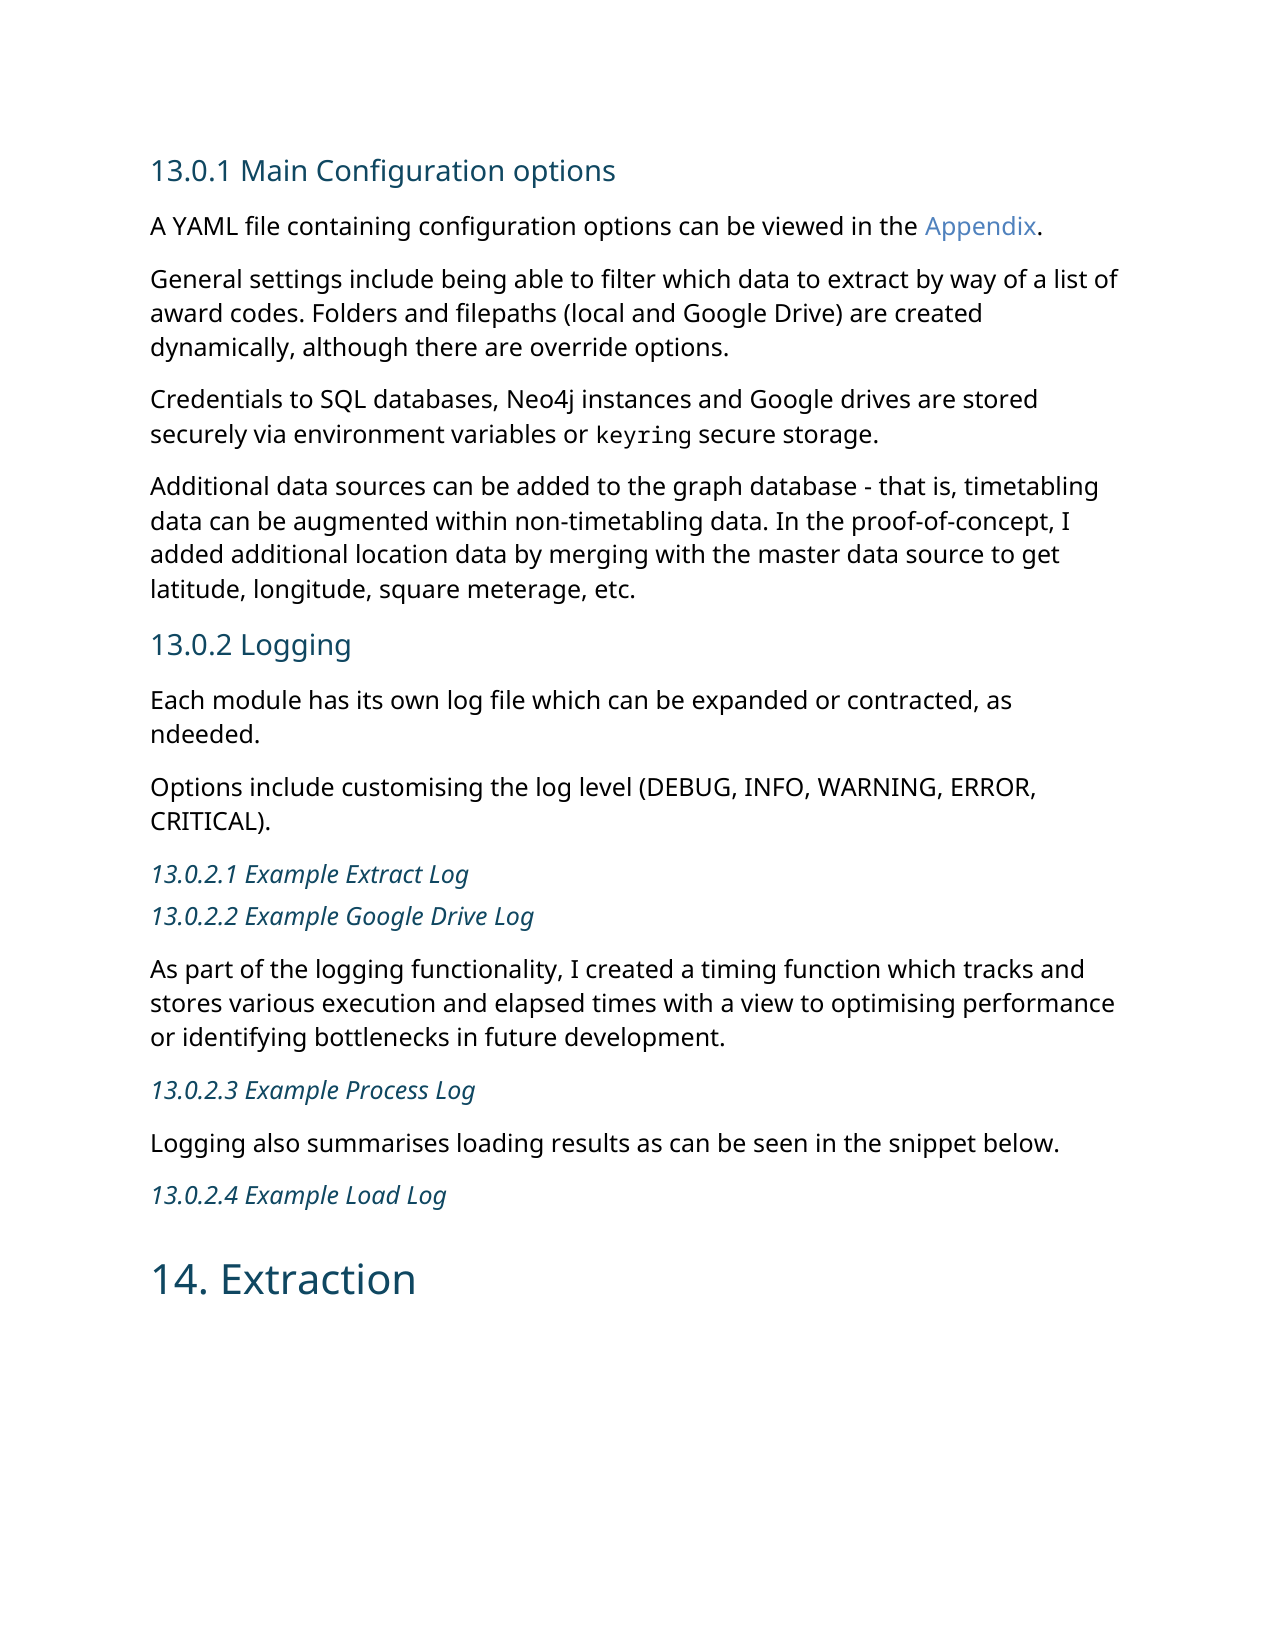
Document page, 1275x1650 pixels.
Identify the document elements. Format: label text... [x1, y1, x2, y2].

text Credentials to SQL databases, Neo4j instances and Google drives are stored securely via environment variables or keyring secure storage. [150, 382, 1125, 450]
subtitle 13.0.1 Main Configuration options [150, 150, 1125, 190]
text Additional data sources can be added to the graph database - that is, timetabling data can be augmented within non-timetabling data. In the proof-of-concept, I added additional location data by merging with the master data source to get latitude, longitude, square meterage, etc. [150, 469, 1125, 605]
subtitle 14. Extraction [150, 1249, 1125, 1306]
text Logging also summarises loading results as can be seen in the snippet below. [150, 1125, 1125, 1159]
text A YAML file containing configuration options can be viewed in the Appendix. [150, 208, 1125, 242]
text As part of the logging functionality, I created a timing function which tracks and stores various execution and elapsed times with a view to optimising performance or identifying bottlenecks in future development. [150, 951, 1125, 1054]
subtitle 13.0.2.1 Example Extract Log [150, 856, 1125, 890]
subtitle 13.0.2.2 Example Google Drive Log [150, 899, 1125, 933]
text Each module has its own log file which can be expanded or contracted, as ndeeded. [150, 682, 1125, 751]
subtitle 13.0.2.4 Example Load Log [150, 1178, 1125, 1212]
text Options include customising the log level (DEBUG, INFO, WARNING, ERROR, CRITICAL). [150, 769, 1125, 837]
text General settings include being able to filter which data to extract by way of a list of award codes. Folders and filepaths (local and Google Drive) are created dynamically, although there are override options. [150, 261, 1125, 363]
subtitle 13.0.2 Logging [150, 624, 1125, 664]
subtitle 13.0.2.3 Example Process Log [150, 1072, 1125, 1106]
